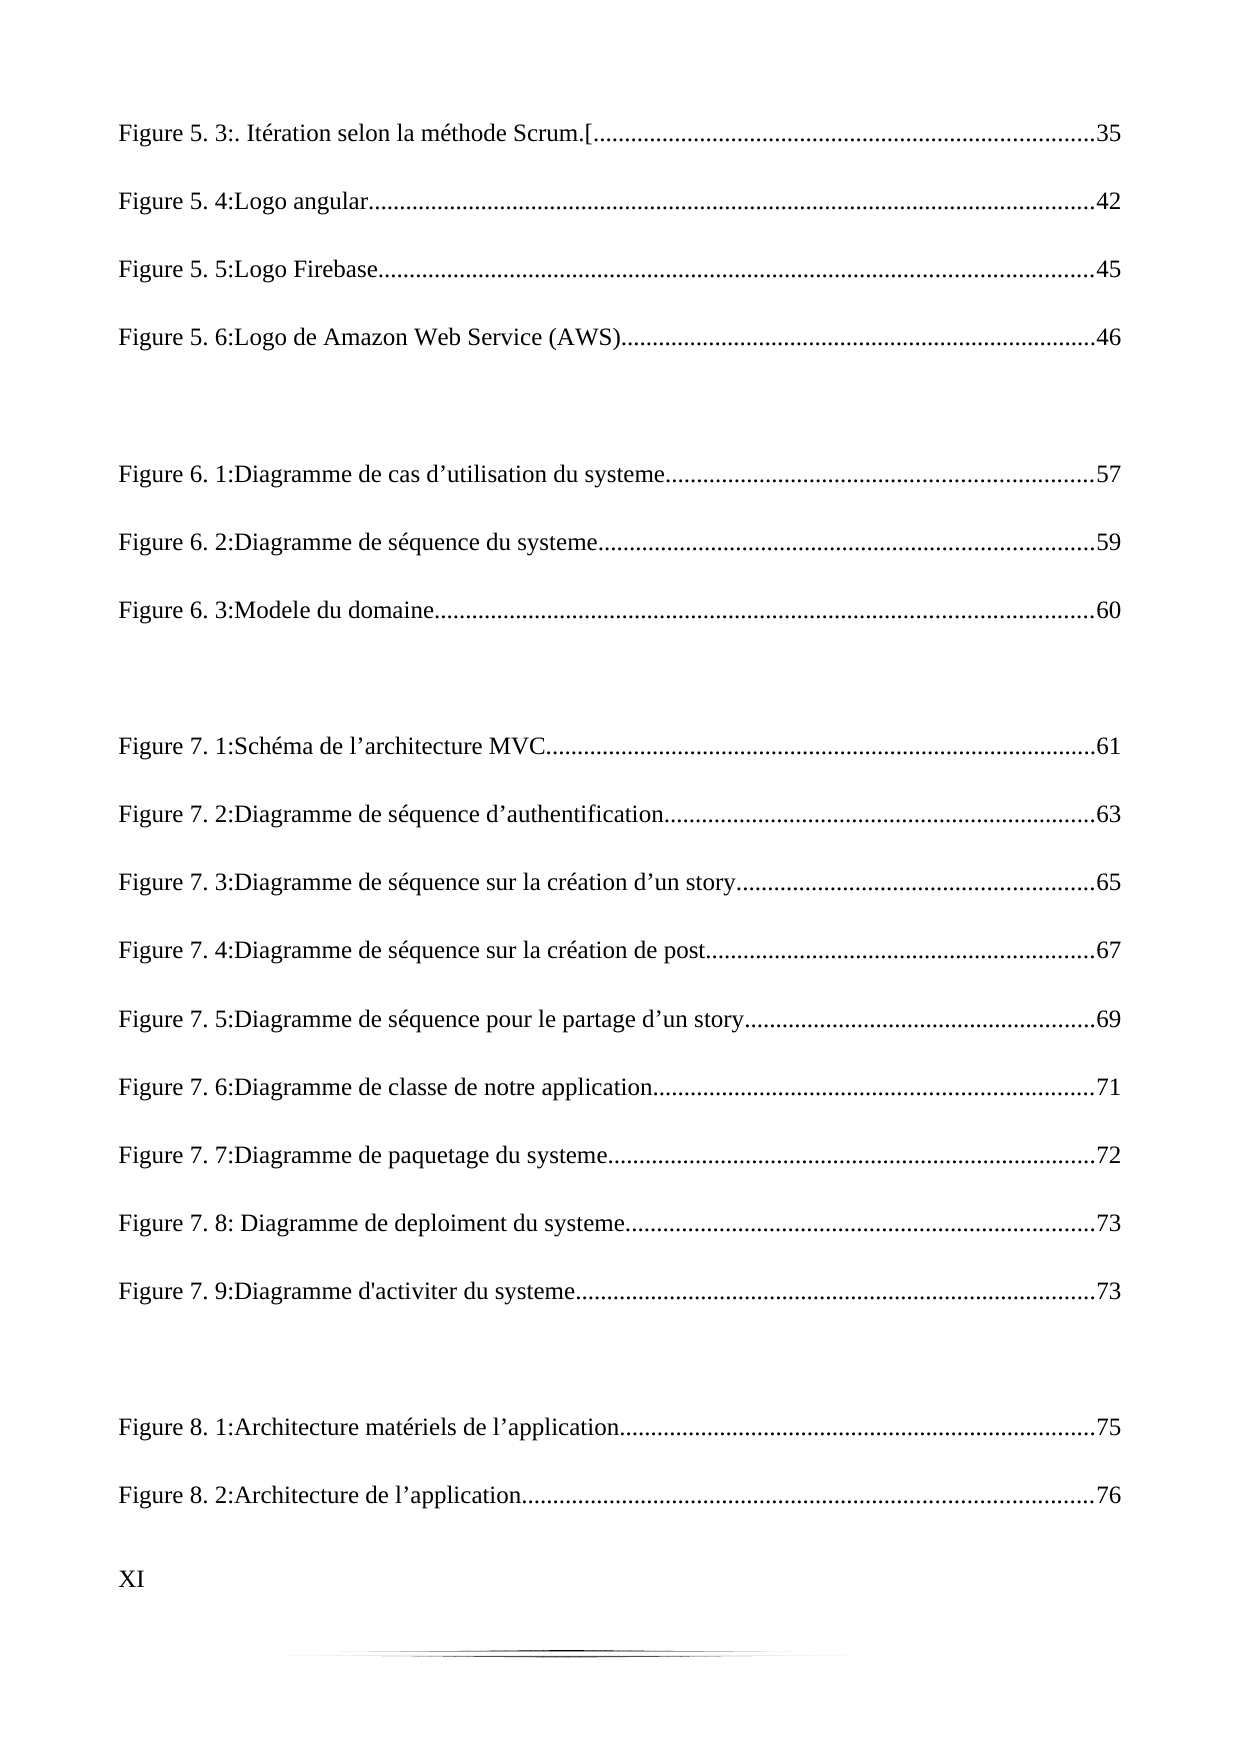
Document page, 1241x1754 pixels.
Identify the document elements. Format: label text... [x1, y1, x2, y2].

text Figure 5. 5:Logo Firebase 45 [118, 254, 1122, 283]
text Figure 7. 7:Diagramme de paquetage du systeme. 72 [118, 1140, 1122, 1169]
text Figure 6. 3:Modele du domaine 60 [118, 595, 1122, 624]
text Figure 7. 3:Diagramme de séquence sur la création d’un story. 65 [118, 867, 1122, 896]
text Figure 7. 2:Diagramme de séquence d’authentification. 63 [118, 799, 1122, 828]
text Figure 7. 8: Diagramme de deploiment du systeme. 73 [118, 1208, 1122, 1237]
text Figure 6. 1:Diagramme de cas d’utilisation du systeme 57 [118, 459, 1122, 487]
picture [118, 1650, 1016, 1658]
text Figure 6. 2:Diagramme de séquence du systeme 59 [118, 527, 1122, 556]
text Figure 7. 1:Schéma de l’architecture MVC. 61 [118, 731, 1122, 760]
text Figure 7. 9:Diagramme d'activiter du systeme 73 [118, 1276, 1122, 1305]
text Figure 8. 2:Architecture de l’application 76 [118, 1481, 1122, 1509]
text Figure 5. 6:Logo de Amazon Web Service (AWS) 46 [118, 322, 1122, 351]
text Figure 5. 4:Logo angular 42 [118, 186, 1122, 215]
text Figure 8. 1:Architecture matériels de l’application 75 [118, 1412, 1122, 1441]
text Figure 5. 3:. Itération selon la méthode Scrum.[ 35 [118, 118, 1122, 147]
text Figure 7. 4:Diagramme de séquence sur la création de post. 67 [118, 936, 1122, 964]
text Figure 7. 6:Diagramme de classe de notre application. 71 [118, 1072, 1122, 1101]
text Figure 7. 5:Diagramme de séquence pour le partage d’un story 69 [118, 1004, 1122, 1032]
